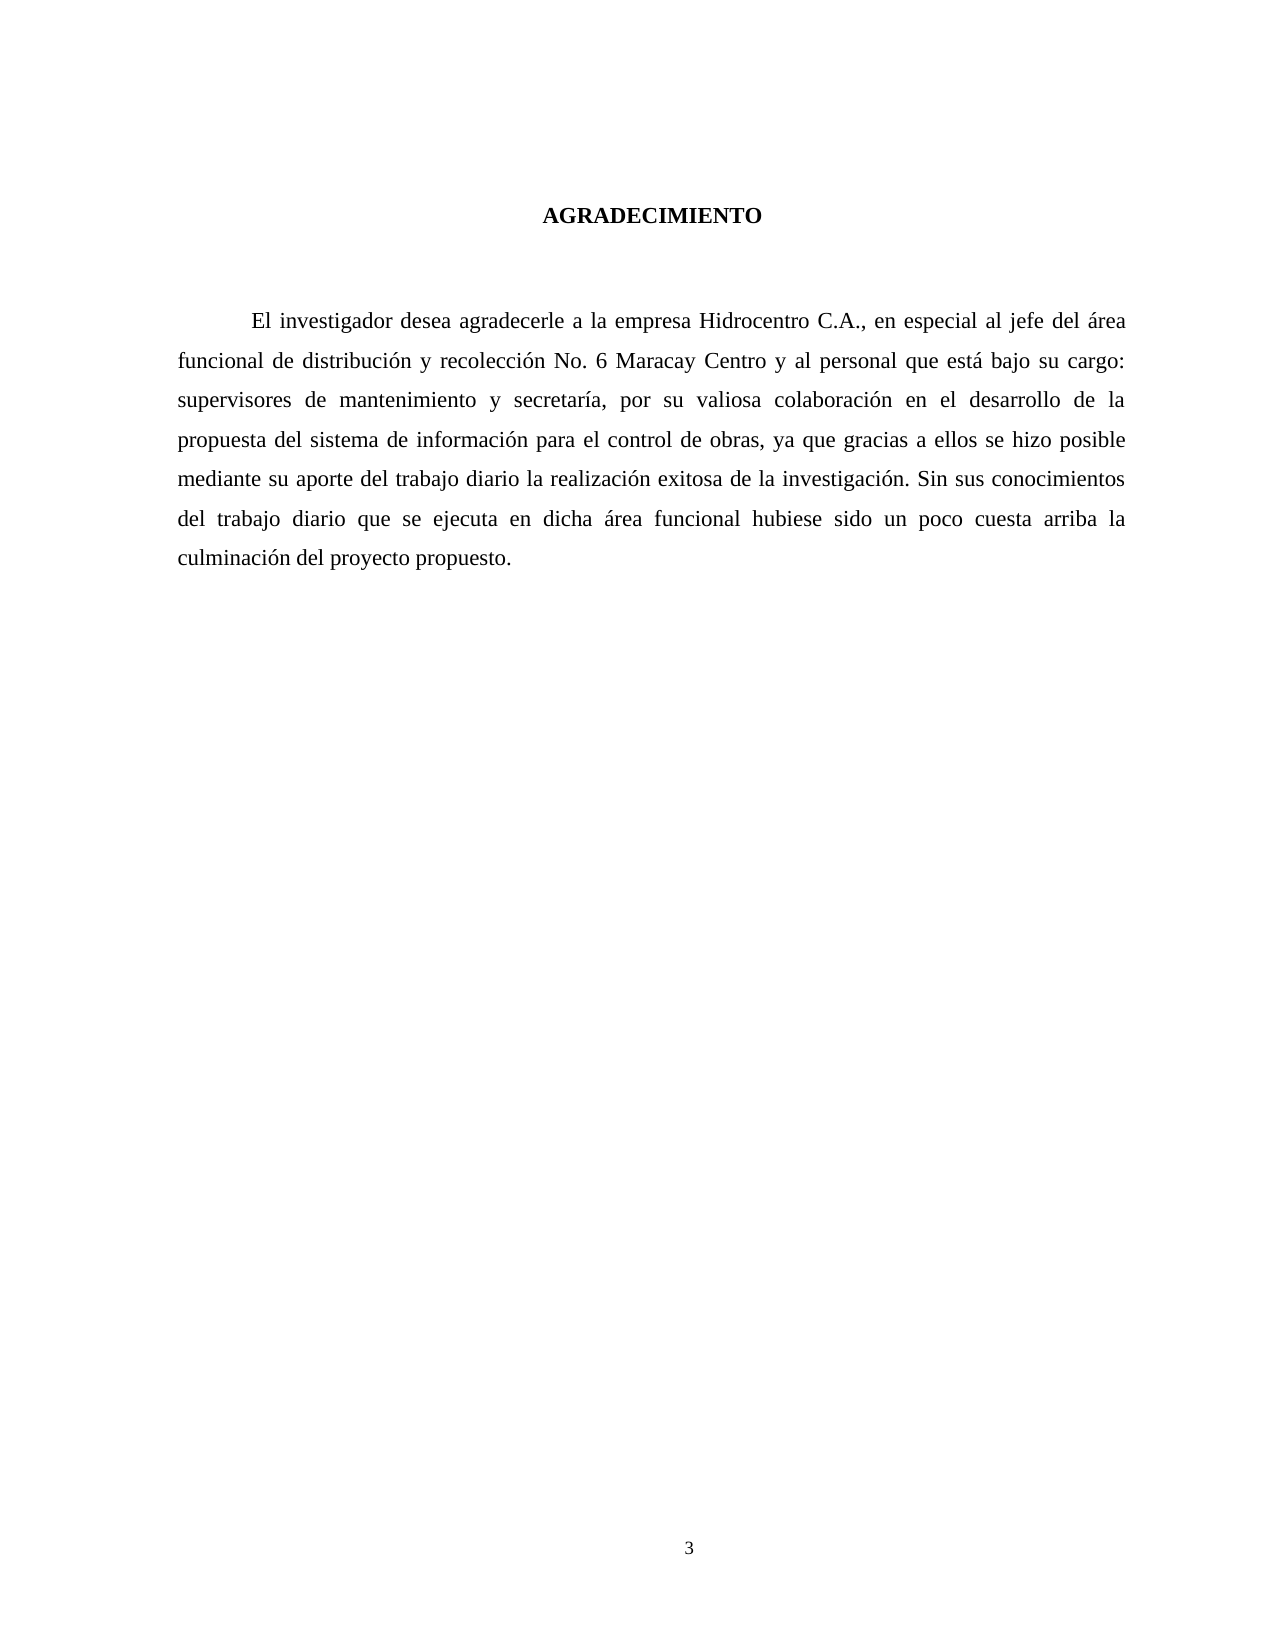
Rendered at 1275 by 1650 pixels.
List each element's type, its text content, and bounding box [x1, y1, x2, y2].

subtitle Agradecimiento [177, 202, 1127, 228]
text El investigador desea agradecerle a la empresa Hidrocentro C.A., en especial al jefe del área funcional de distribución y recolección No. 6 Maracay Centro y al personal que está bajo su cargo: supervisores de mantenimiento y secretaría, por su valiosa colaboración en el desarrollo de la propuesta del sistema de información para el control de obras, ya que gracias a ellos se hizo posible mediante su aporte del trabajo diario la realización exitosa de la investigación. Sin sus conocimientos del trabajo diario que se ejecuta en dicha área funcional hubiese sido un poco cuesta arriba la culminación del proyecto propuesto. [177, 307, 1127, 571]
